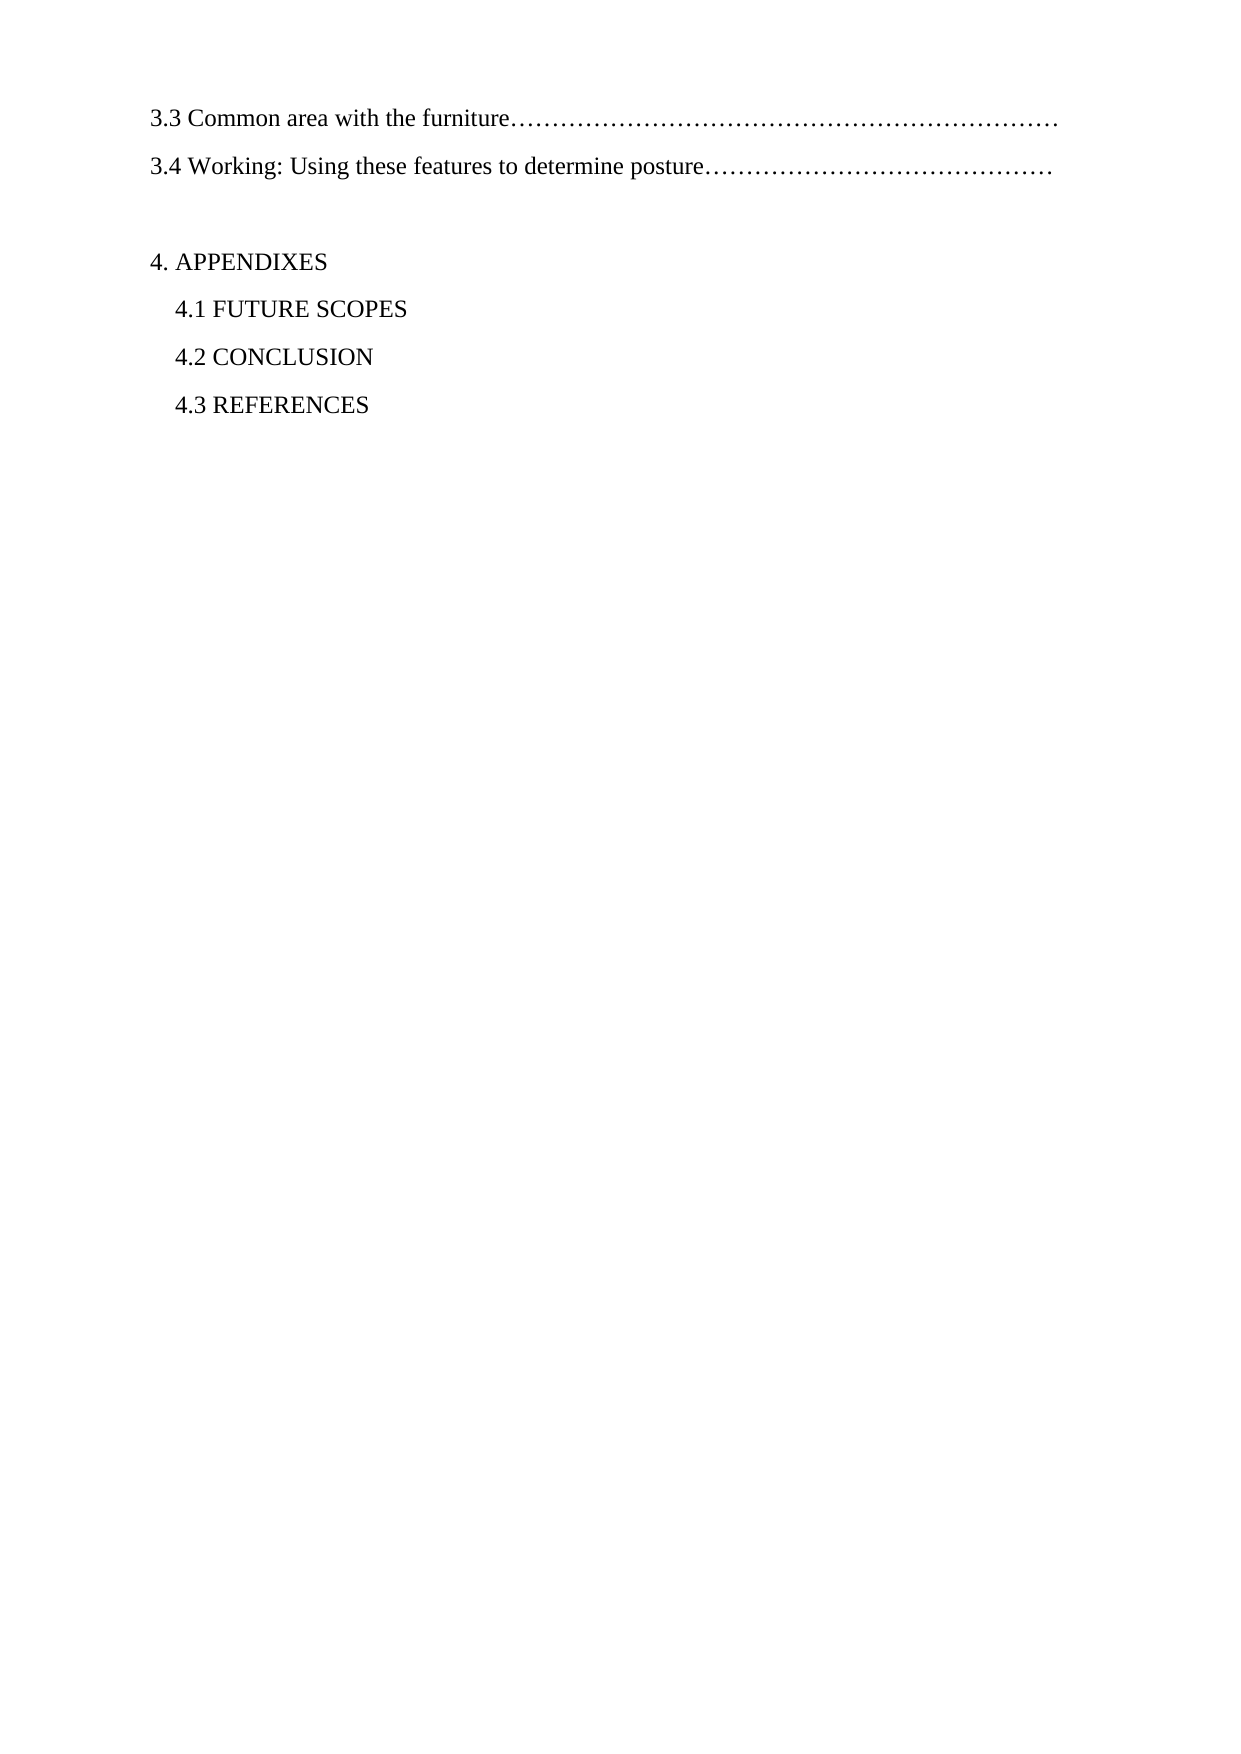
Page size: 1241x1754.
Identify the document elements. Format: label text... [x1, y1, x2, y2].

text 3.4 Working: Using these features to determine posture…………………………………… [150, 151, 1090, 180]
text 4.1 FUTURE SCOPES [150, 294, 1090, 323]
text 3.3 Common area with the furniture………………………………………………………… [150, 103, 1090, 132]
text 4.2 CONCLUSION [150, 342, 1090, 371]
text 4. APPENDIXES [150, 247, 1090, 275]
text 4.3 REFERENCES [150, 390, 1090, 418]
